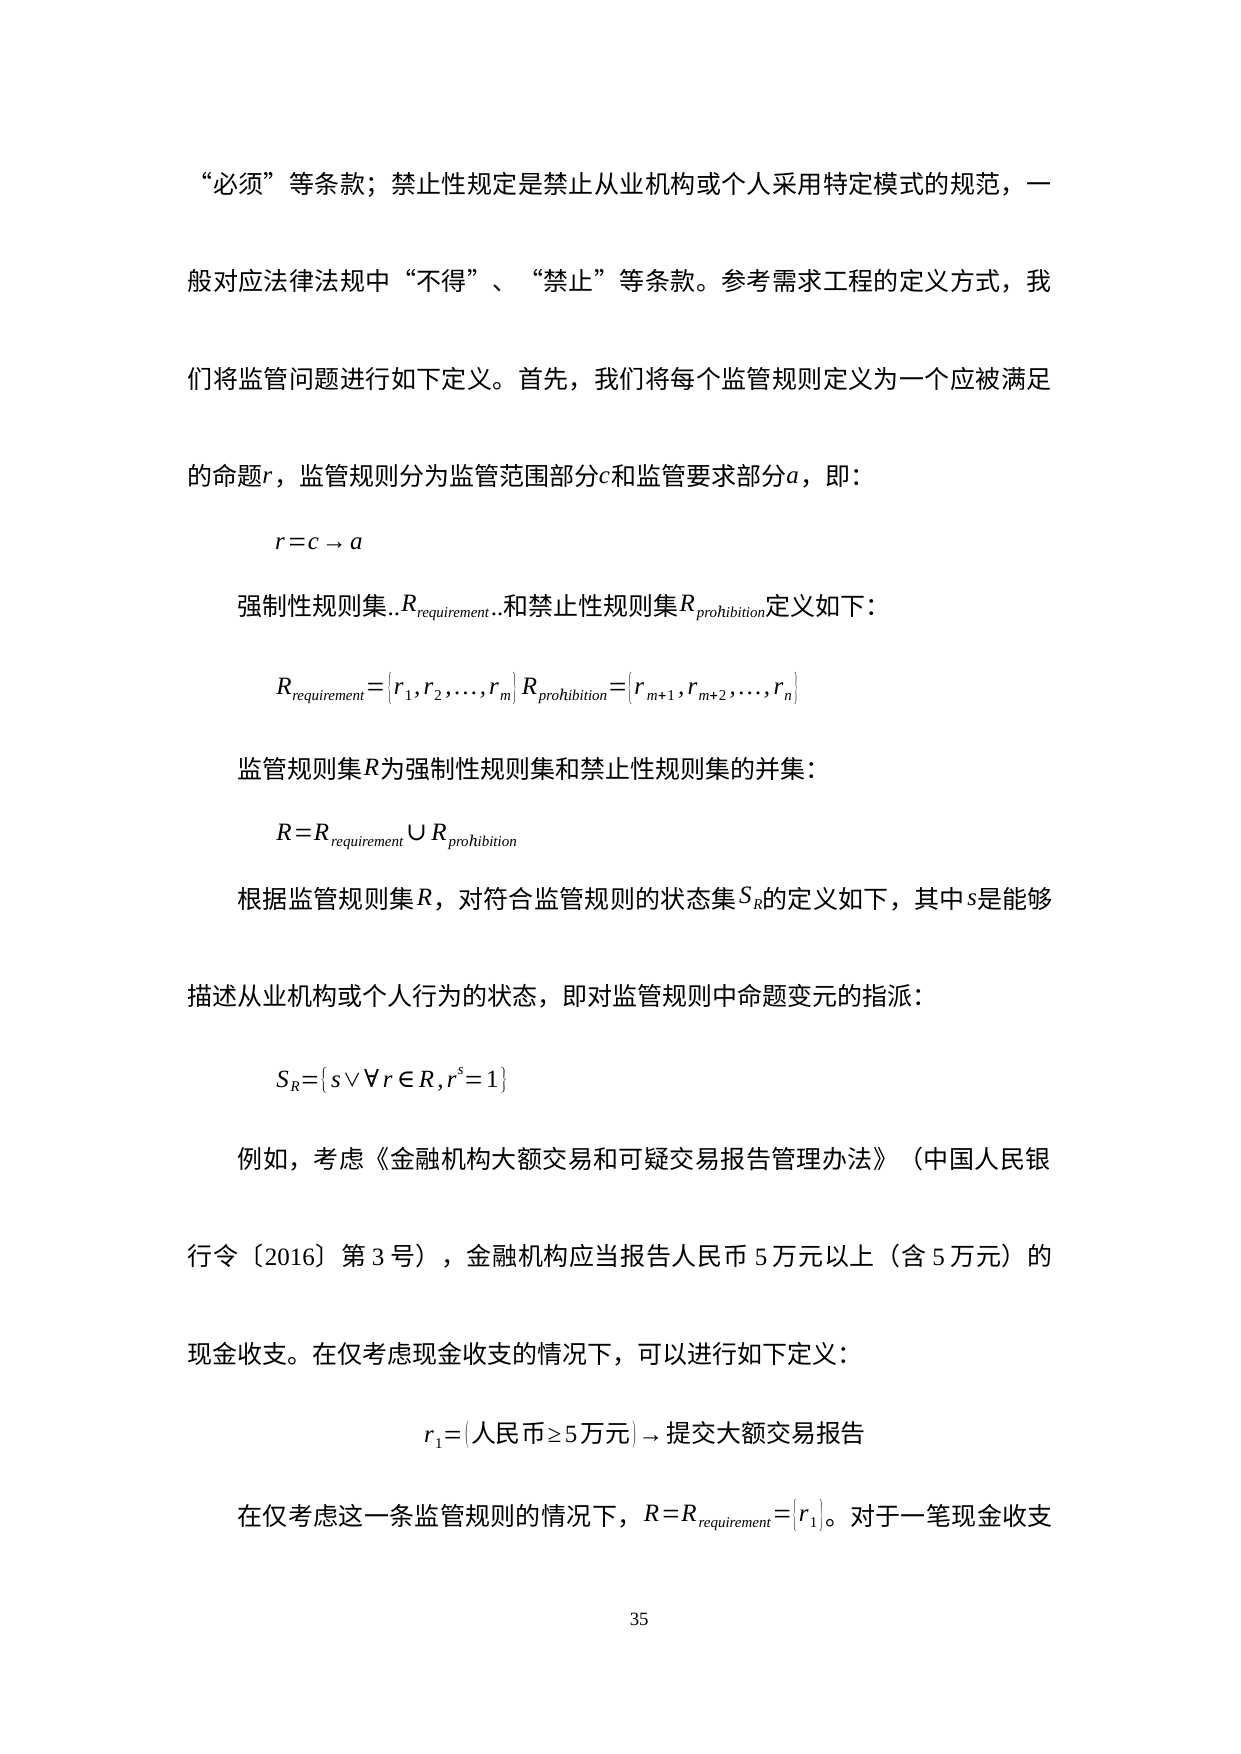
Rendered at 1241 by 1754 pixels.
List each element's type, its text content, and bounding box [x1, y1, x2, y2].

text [187, 150, 1053, 507]
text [187, 1482, 1053, 1547]
text 根据监管规则集，对符合监管规则的状态集的定义如下，其中是能够描述从业机构或个人行为的状态，即对监管规则中命题变元的指派： [187, 865, 1053, 1027]
text 监管规则集为强制性规则集和禁止性规则集的并集： [187, 735, 1053, 800]
text 强制性规则集....和禁止性规则集定义如下： [187, 572, 1053, 637]
text 例如，考虑《金融机构大额交易和可疑交易报告管理办法》（中国人民银行令〔2016〕第3号），金融机构应当报告人民币5万元以上（含5万元）的现金收支。在仅考虑现金收支的情况下，可以进行如下定义： [187, 1125, 1053, 1385]
